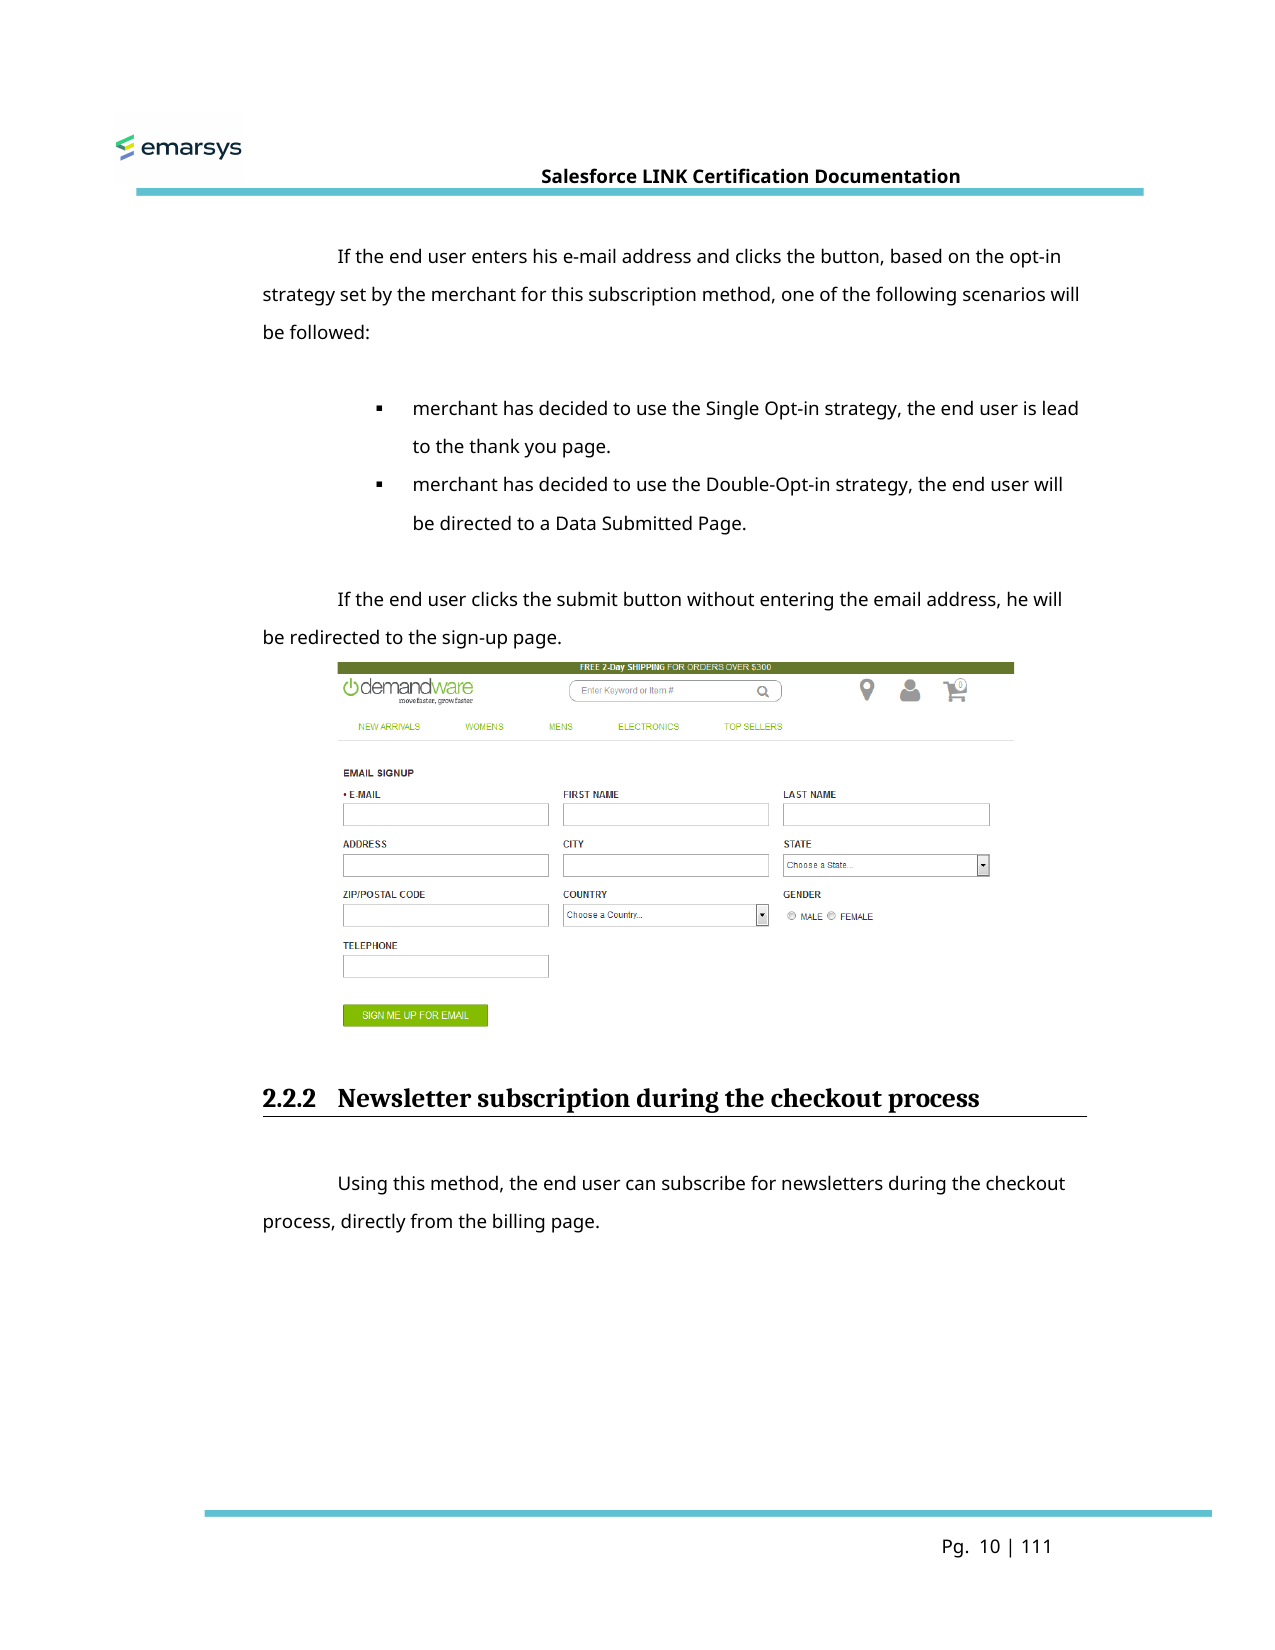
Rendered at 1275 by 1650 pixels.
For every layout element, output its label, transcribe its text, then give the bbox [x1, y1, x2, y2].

text If the end user enters his e-mail address and clicks the button, based on the opt-in strategy set by the merchant for this subscription method, one of the following scenarios will be followed: [262, 243, 1087, 345]
list If the end user clicks the submit button without entering the email address, he will be redirected to the sign-up page. [262, 586, 1087, 650]
subtitle Newsletter subscription during the checkout process [262, 1083, 1087, 1117]
list merchant has decided to use the Double-Opt-in strategy, the end user will be directed to a Data Submitted Page. [375, 472, 1087, 536]
picture [204, 1510, 1212, 1517]
picture [113, 111, 244, 184]
list merchant has decided to use the Single Opt-in strategy, the end user is lead to the thank you page. [375, 395, 1087, 459]
list Using this method, the end user can subscribe for newsletters during the checkout process, directly from the billing page. [262, 1170, 1087, 1234]
picture [136, 188, 1144, 196]
